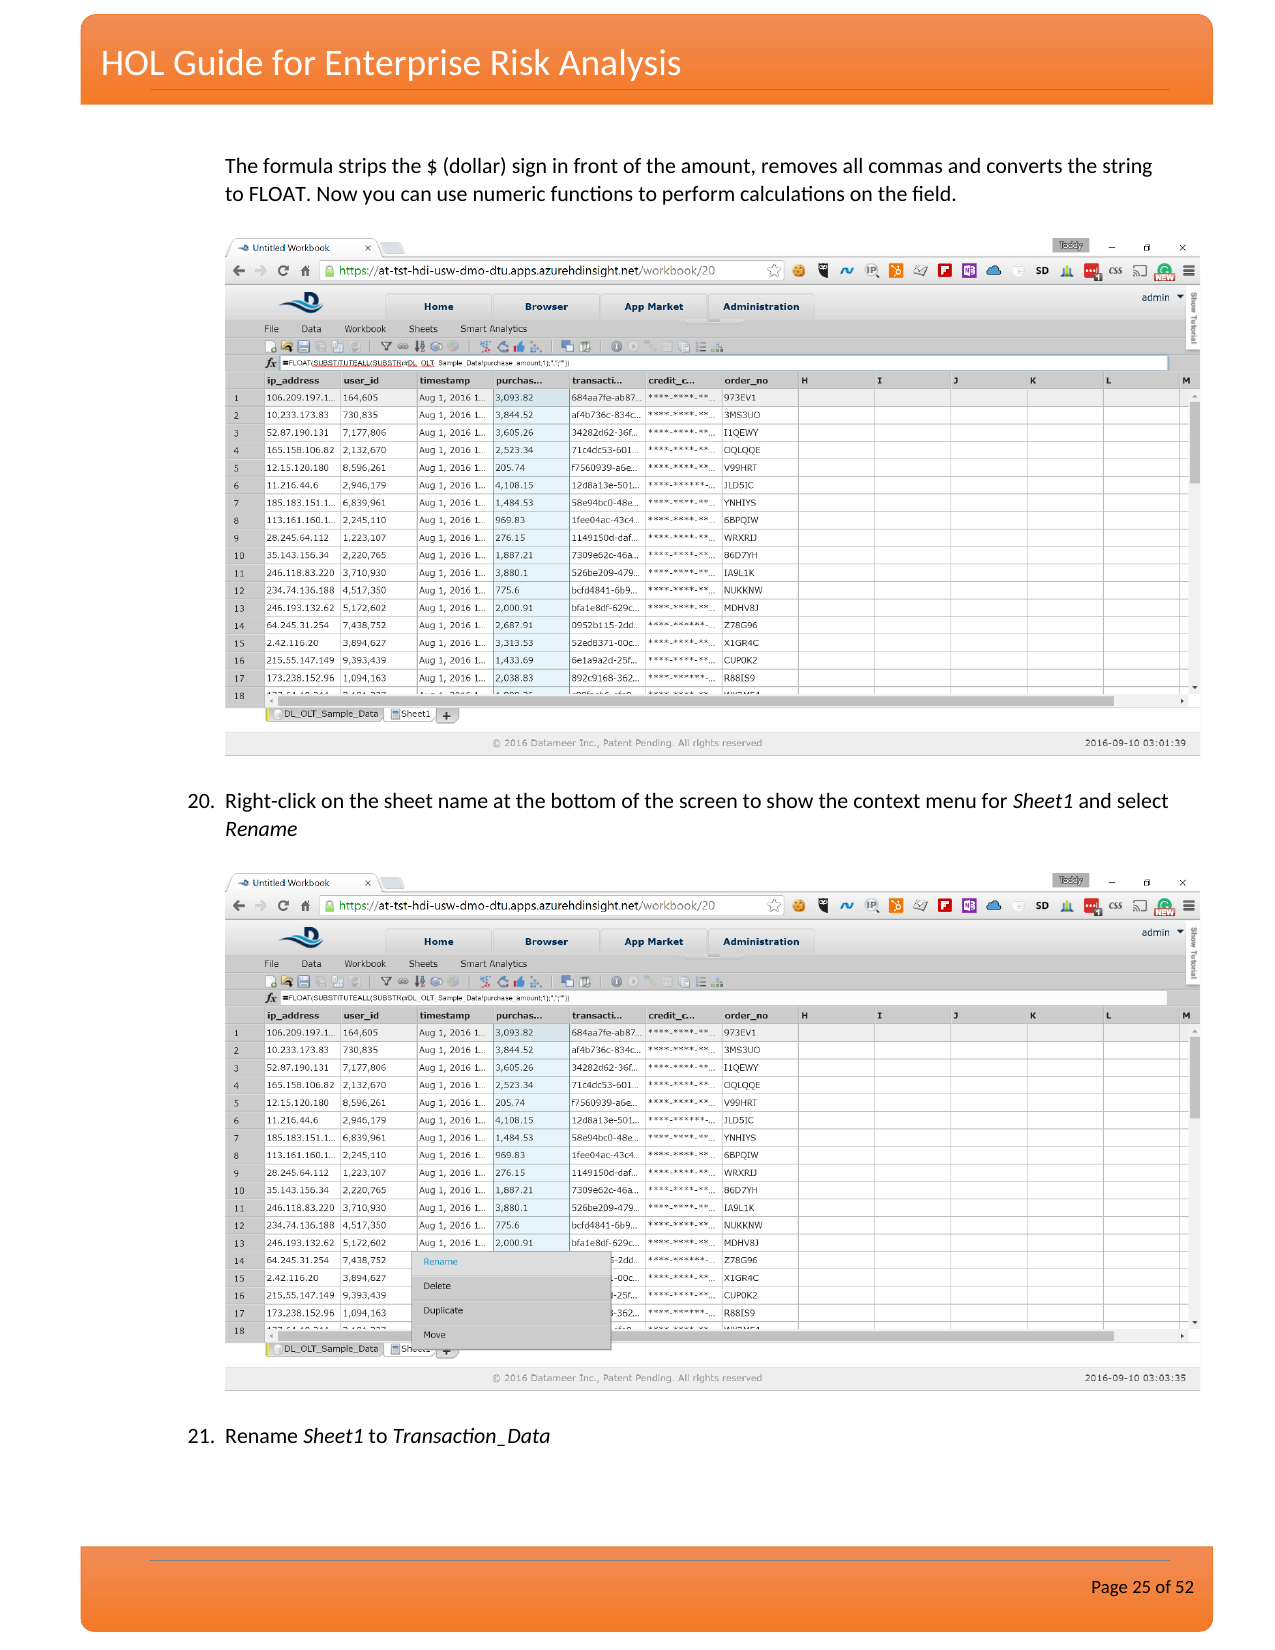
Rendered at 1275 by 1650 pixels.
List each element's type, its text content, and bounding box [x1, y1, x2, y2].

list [187, 123, 1170, 207]
picture [225, 238, 1200, 756]
list Right-click on the sheet name at the bottom of the screen to show the context menu for Sheet1 and select Rename [187, 787, 1170, 842]
picture [225, 873, 1200, 1391]
list Rename Sheet1 to Transaction_Data [187, 1422, 1170, 1448]
